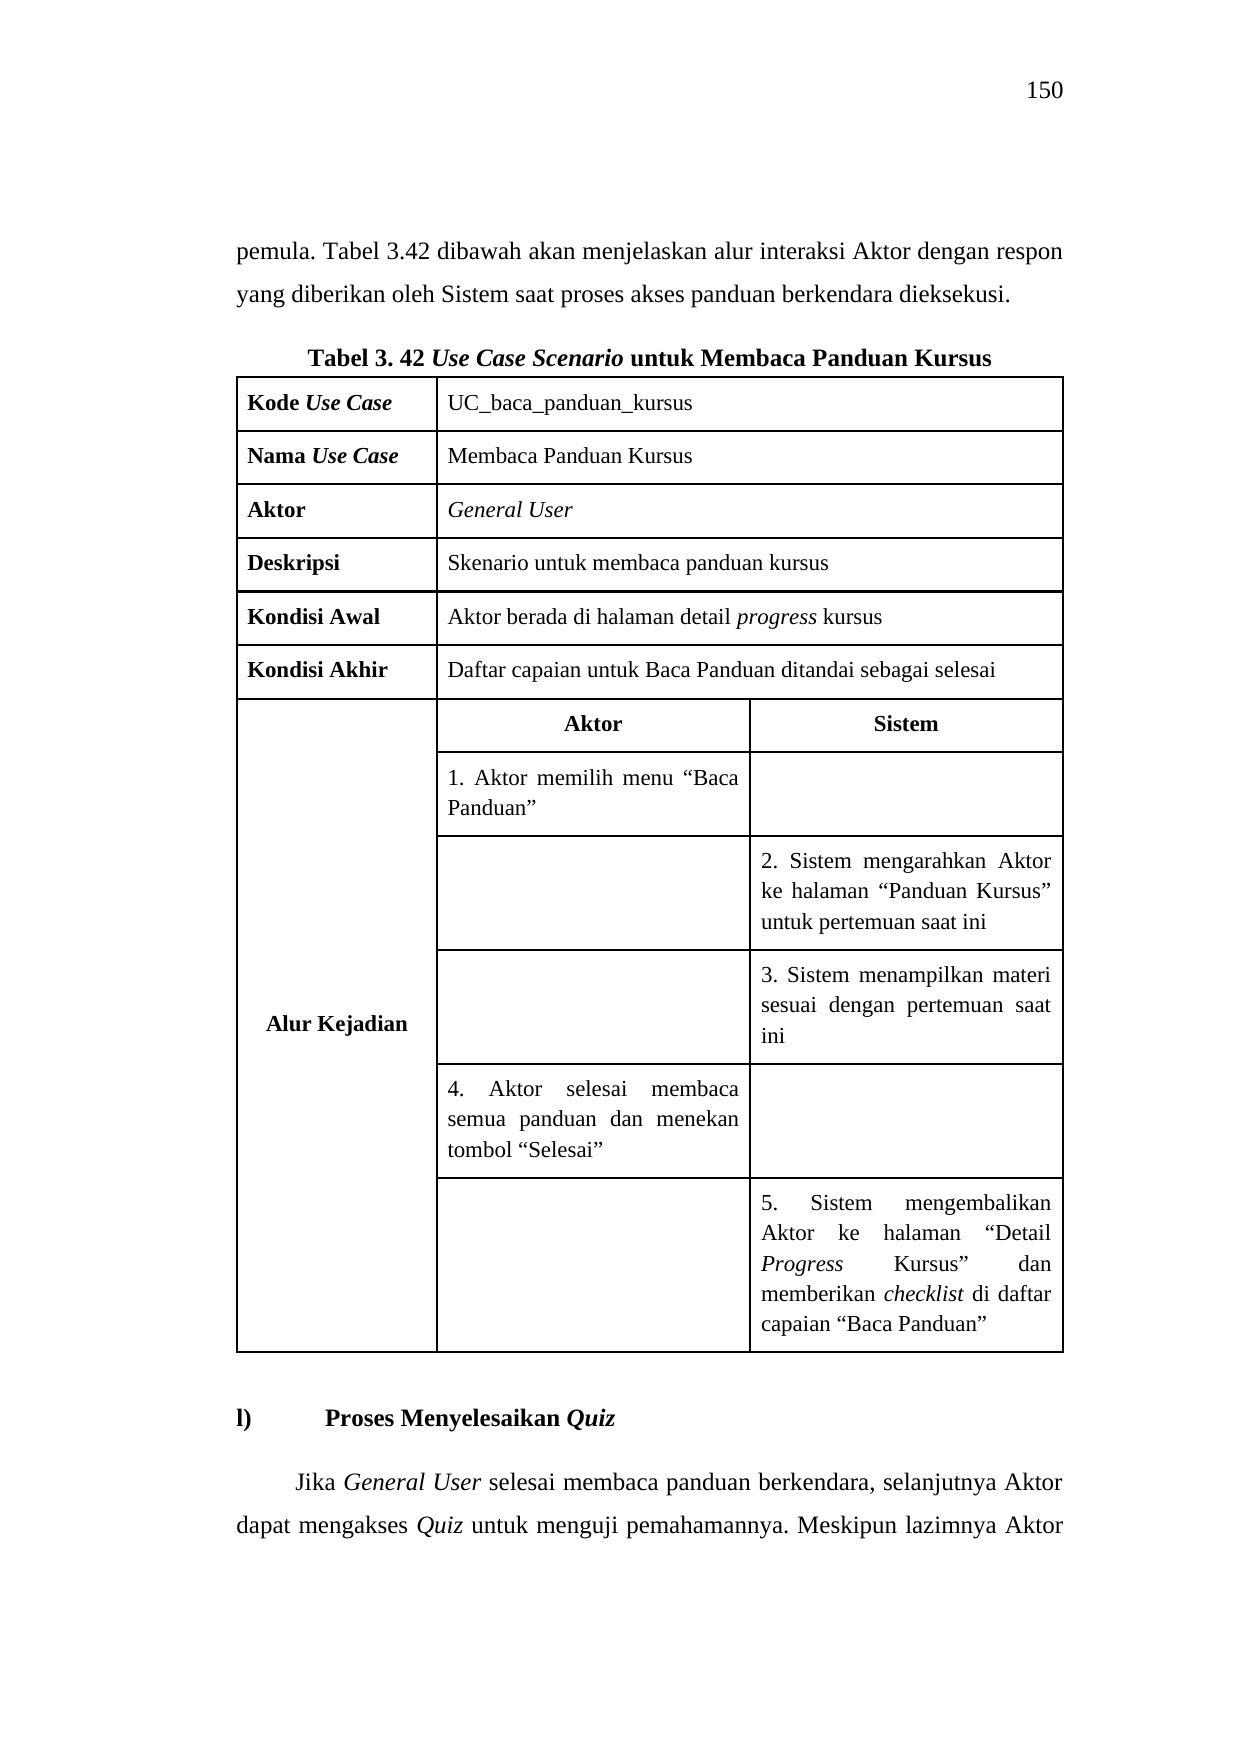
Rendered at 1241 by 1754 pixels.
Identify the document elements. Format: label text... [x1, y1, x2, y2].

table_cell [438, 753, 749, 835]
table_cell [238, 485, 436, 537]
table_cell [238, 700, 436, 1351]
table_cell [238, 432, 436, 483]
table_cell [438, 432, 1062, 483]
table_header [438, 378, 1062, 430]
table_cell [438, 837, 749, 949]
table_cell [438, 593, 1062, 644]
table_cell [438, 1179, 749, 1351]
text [236, 236, 1063, 308]
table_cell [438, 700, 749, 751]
text Tabel 3. 42 Use Case Scenario untuk Membaca Panduan Kursus [236, 343, 1063, 372]
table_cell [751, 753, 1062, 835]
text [236, 1467, 1063, 1539]
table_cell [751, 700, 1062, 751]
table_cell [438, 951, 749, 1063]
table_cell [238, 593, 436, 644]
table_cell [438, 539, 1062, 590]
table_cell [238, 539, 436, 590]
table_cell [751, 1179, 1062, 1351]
subtitle Proses Menyelesaikan Quiz [236, 1403, 1063, 1432]
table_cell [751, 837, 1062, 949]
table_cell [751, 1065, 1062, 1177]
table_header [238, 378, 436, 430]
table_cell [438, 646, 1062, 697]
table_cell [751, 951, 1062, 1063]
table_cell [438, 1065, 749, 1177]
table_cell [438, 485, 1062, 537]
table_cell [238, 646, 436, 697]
